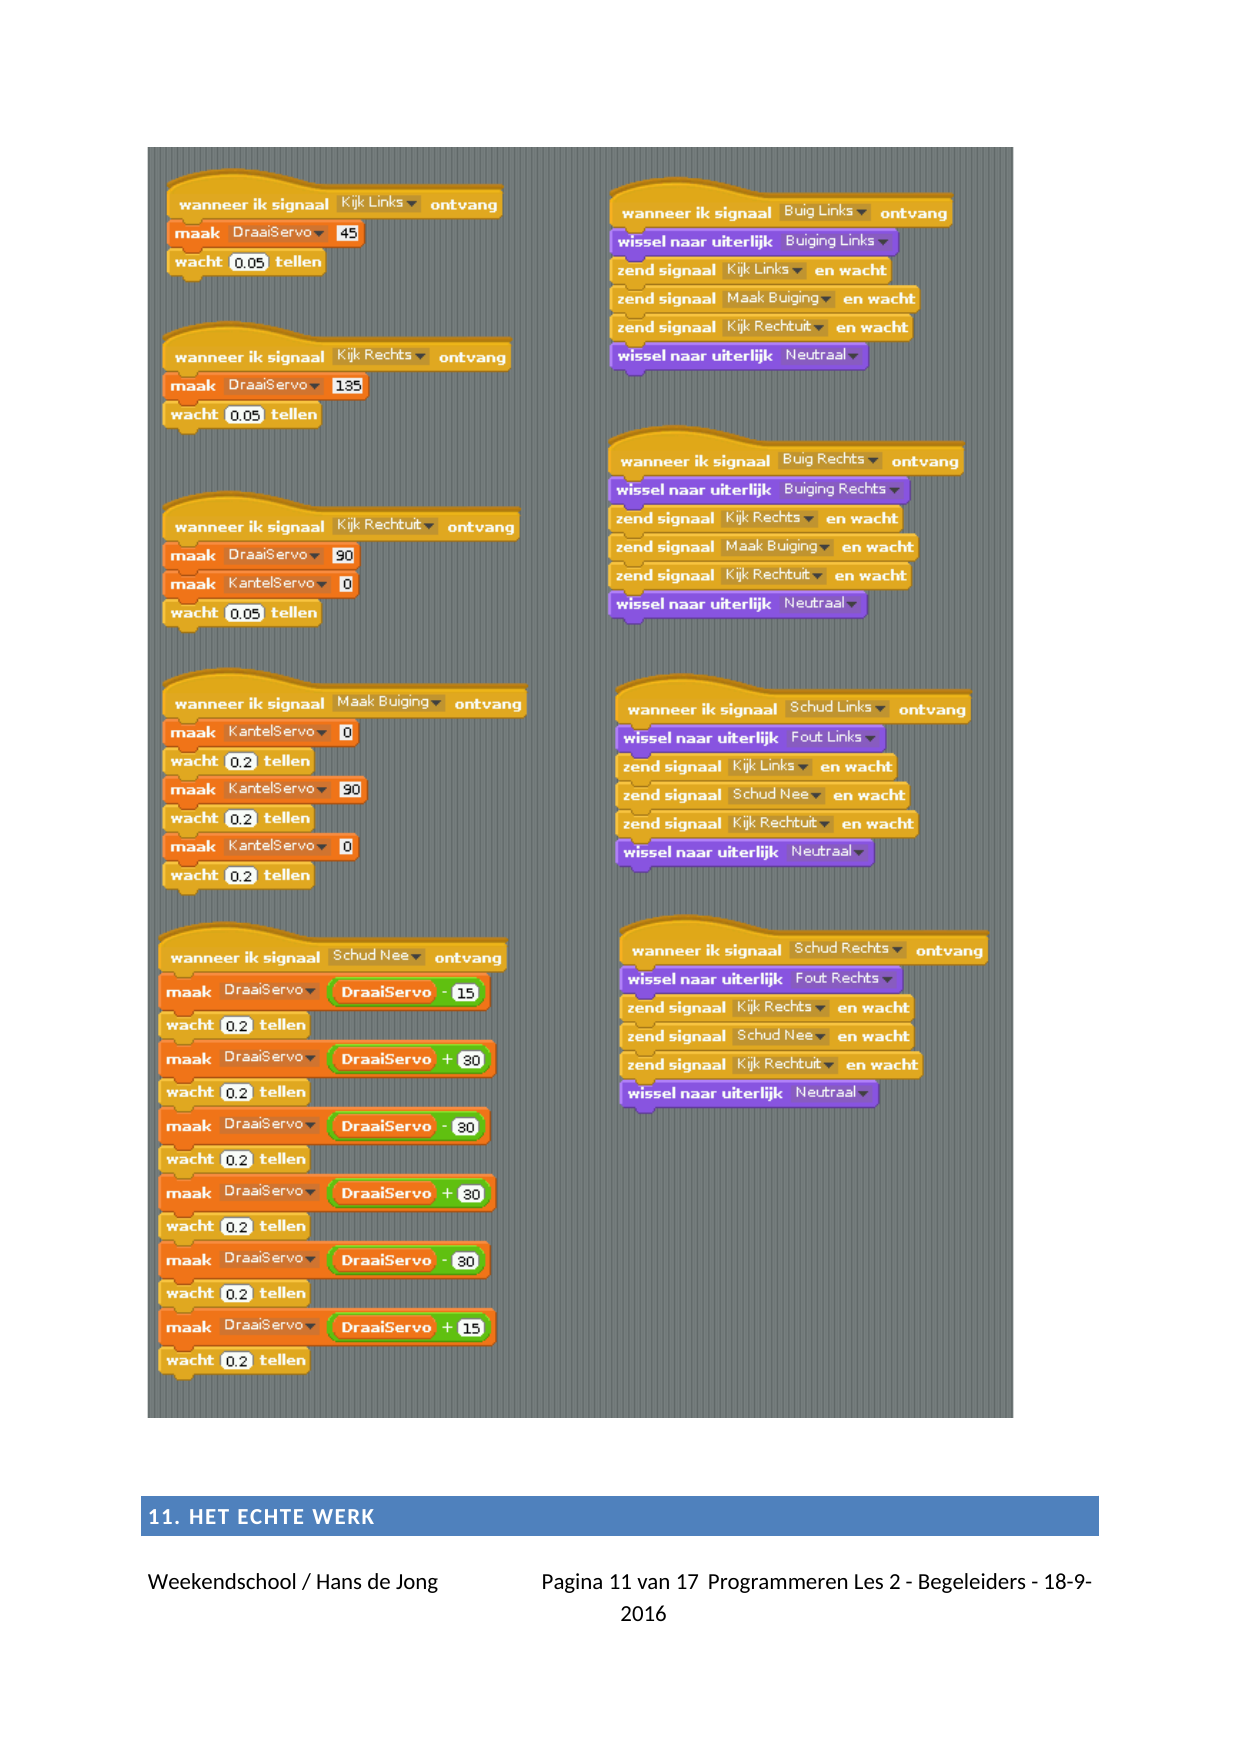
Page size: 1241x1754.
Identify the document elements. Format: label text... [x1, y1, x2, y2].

picture [147, 147, 1014, 1418]
subtitle Het echte werk [148, 1502, 1093, 1530]
